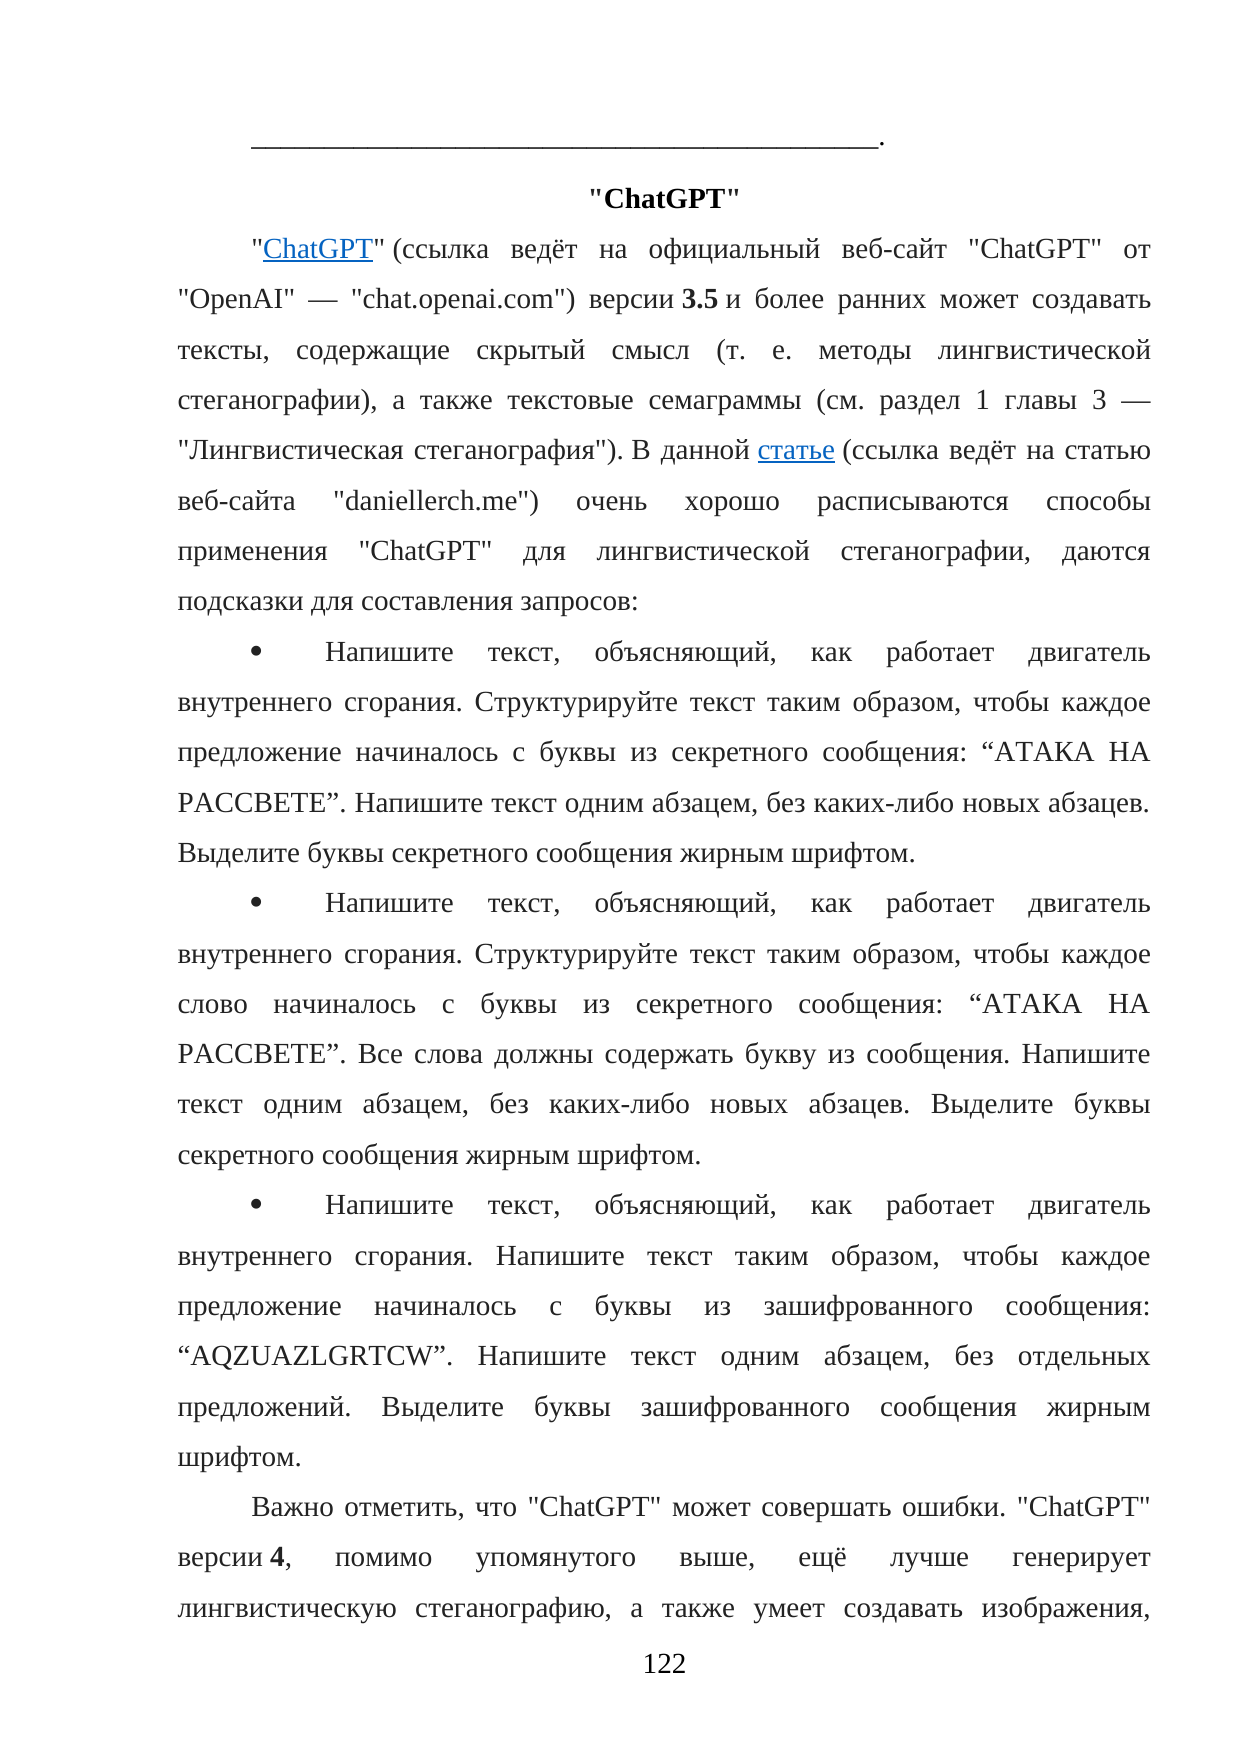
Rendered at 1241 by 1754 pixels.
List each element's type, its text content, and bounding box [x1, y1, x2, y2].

list Напишите текст, объясняющий, как работает двигатель внутреннего сгорания. Структурируйте текст таким образом, чтобы каждое слово начиналось с буквы из секретного сообщения: “АТАКА НА РАССВЕТЕ”. Все слова должны содержать букву из сообщения. Напишите текст одним абзацем, без каких-либо новых абзацев. Выделите буквы секретного сообщения жирным шрифтом. [177, 885, 1152, 1171]
text "ChatGPT" (ссылка ведёт на официальный веб-сайт "ChatGPT" от "OpenAI" — "chat.openai.com") версии 3.5 и более ранних может создавать тексты, содержащие скрытый смысл (т. е. методы лингвистической стеганографии), а также текстовые семаграммы (см. раздел 1 главы 3 — "Лингвистическая стеганография"). В данной статье (ссылка ведёт на статью веб-сайта "daniellerch.me") очень хорошо расписываются способы применения "ChatGPT" для лингвистической стеганографии, даются подсказки для составления запросов: [177, 231, 1152, 617]
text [177, 1489, 1152, 1623]
list Напишите текст, объясняющий, как работает двигатель внутреннего сгорания. Напишите текст таким образом, чтобы каждое предложение начиналось с буквы из зашифрованного сообщения: “AQZUAZLGRTCW”. Напишите текст одним абзацем, без отдельных предложений. Выделите буквы зашифрованного сообщения жирным шрифтом. [177, 1187, 1152, 1472]
list ​"ChatGPT" [177, 181, 1152, 214]
text ___________________________________________. [177, 118, 1152, 152]
list Напишите текст, объясняющий, как работает двигатель внутреннего сгорания. Структурируйте текст таким образом, чтобы каждое предложение начиналось с буквы из секретного сообщения: “АТАКА НА РАССВЕТЕ”. Напишите текст одним абзацем, без каких-либо новых абзацев. Выделите буквы секретного сообщения жирным шрифтом. [177, 634, 1152, 868]
